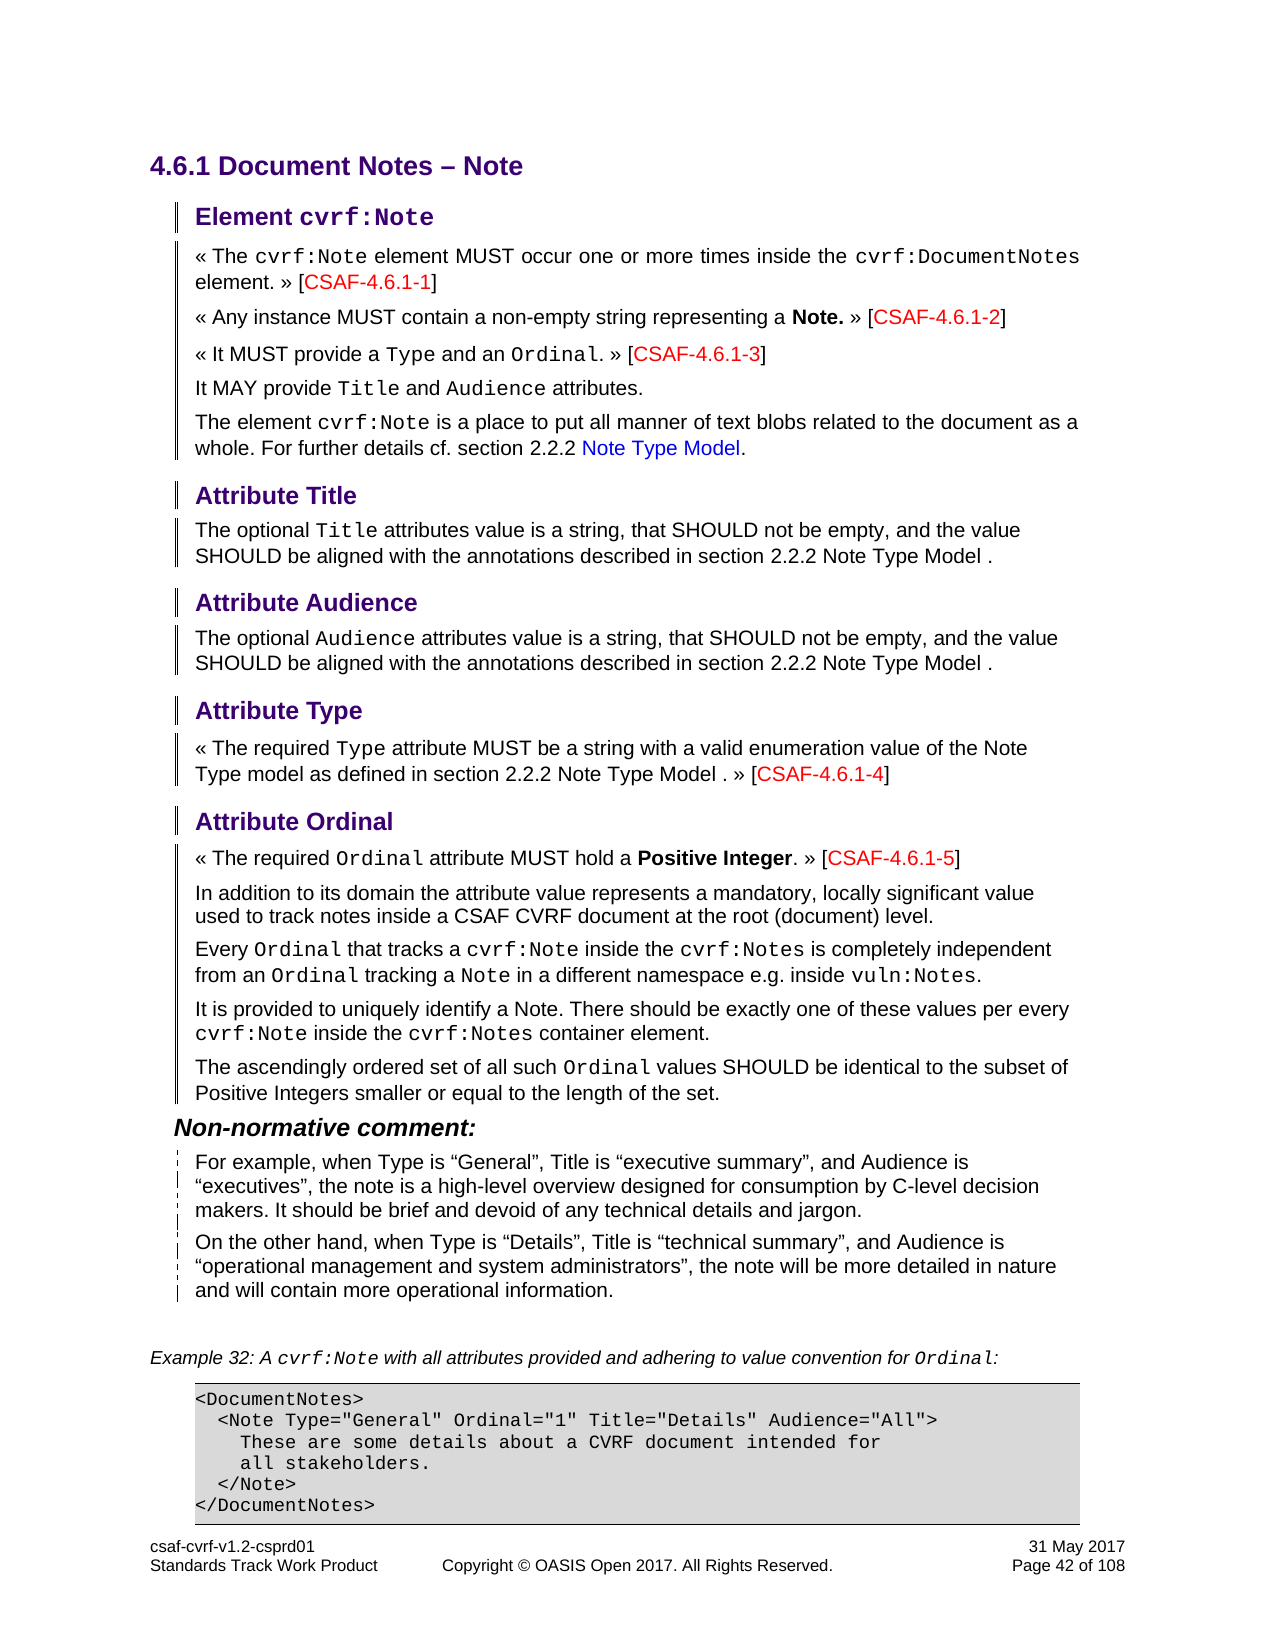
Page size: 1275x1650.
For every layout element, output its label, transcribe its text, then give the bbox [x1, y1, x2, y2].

text Every Ordinal that tracks a cvrf:Note inside the cvrf:Notes is completely independent from an Ordinal tracking a Note in a different namespace e.g. inside vuln:Notes. [178, 937, 1080, 988]
text The optional Audience attributes value is a string, that SHOULD not be empty, and the value SHOULD be aligned with the annotations described in section 2.2.2 Note Type Model . [178, 625, 1080, 675]
subtitle Attribute Audience [178, 588, 1125, 617]
text For example, when Type is “General”, Title is “executive summary”, and Audience is “executives”, the note is a high-level overview designed for consumption by C-level decision makers. It should be brief and devoid of any technical details and jargon. [177, 1150, 1080, 1222]
text In addition to its domain the attribute value represents a mandatory, locally significant value used to track notes inside a CSAF CVRF document at the root (document) level. [178, 880, 1080, 928]
text On the other hand, when Type is “Details”, Title is “technical summary”, and Audience is “operational management and system administrators”, the note will be more detailed in nature and will contain more operational information. [177, 1230, 1080, 1302]
subtitle Document Notes – Note [150, 150, 1125, 181]
subtitle Element cvrf:Note [178, 202, 1125, 233]
text « It MUST provide a Type and an Ordinal. » [CSAF-4.6.1-3] [178, 339, 1080, 367]
text Example 32: A cvrf:Note with all attributes provided and adhering to value convention for Ordinal: [150, 1347, 1125, 1370]
subtitle Attribute Ordinal [178, 806, 1125, 835]
text The ascendingly ordered set of all such Ordinal values SHOULD be identical to the subset of Positive Integers smaller or equal to the length of the set. [178, 1055, 1080, 1104]
text « The cvrf:Note element MUST occur one or more times inside the cvrf:DocumentNotes element. » [CSAF-4.6.1-1] [178, 241, 1080, 294]
text « The required Type attribute MUST be a string with a valid enumeration value of the Note Type model as defined in section 2.2.2 Note Type Model . » [CSAF-4.6.1-4] [178, 733, 1080, 786]
text « The required Ordinal attribute MUST hold a Positive Integer. » [CSAF-4.6.1-5] [175, 843, 1080, 872]
text It MAY provide Title and Audience attributes. [178, 376, 1080, 402]
subtitle Non-normative comment: [174, 1113, 1125, 1142]
text It is provided to uniquely identify a Note. There should be exactly one of these values per every cvrf:Note inside the cvrf:Notes container element. [178, 997, 1080, 1046]
subtitle Attribute Type [178, 696, 1125, 725]
text <DocumentNotes> <Note Type="General" Ordinal="1" Title="Details" Audience="All"> These are some details about a CVRF document intended for all stakeholders. </Note> </DocumentNotes> [195, 1384, 1080, 1524]
text « Any instance MUST contain a non-empty string representing a Note. » [CSAF-4.6.1-2] [178, 302, 1080, 331]
subtitle Attribute Title [178, 481, 1125, 509]
text The element cvrf:Note is a place to put all manner of text blobs related to the document as a whole. For further details cf. section 2.2.2 Note Type Model. [178, 410, 1080, 460]
text The optional Title attributes value is a string, that SHOULD not be empty, and the value SHOULD be aligned with the annotations described in section 2.2.2 Note Type Model . [178, 518, 1080, 567]
